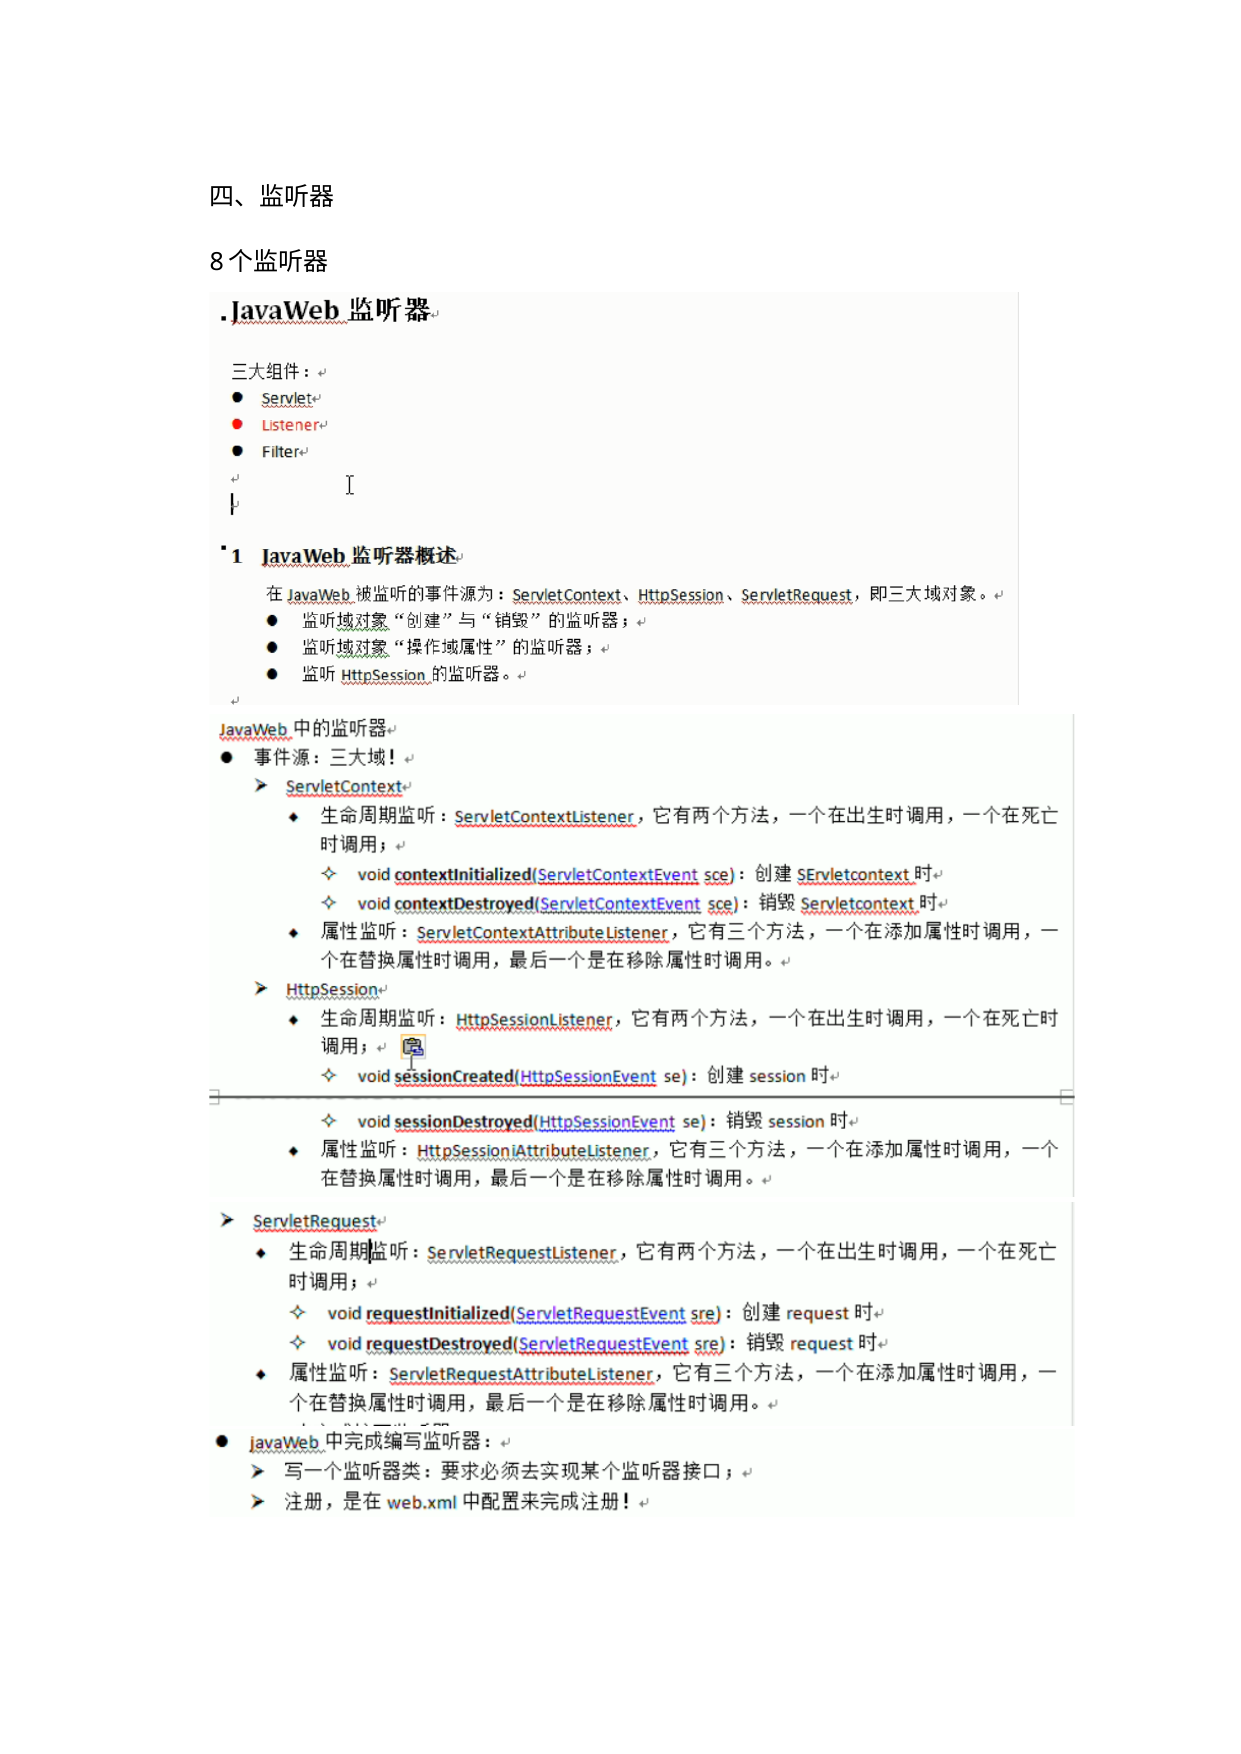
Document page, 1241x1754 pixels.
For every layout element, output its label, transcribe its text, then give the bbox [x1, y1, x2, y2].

picture [209, 714, 1075, 1197]
picture [209, 292, 1019, 705]
text 四、监听器 [209, 162, 1053, 227]
picture [209, 1429, 1075, 1517]
text 8个监听器 [209, 227, 1053, 292]
picture [209, 1202, 1075, 1426]
